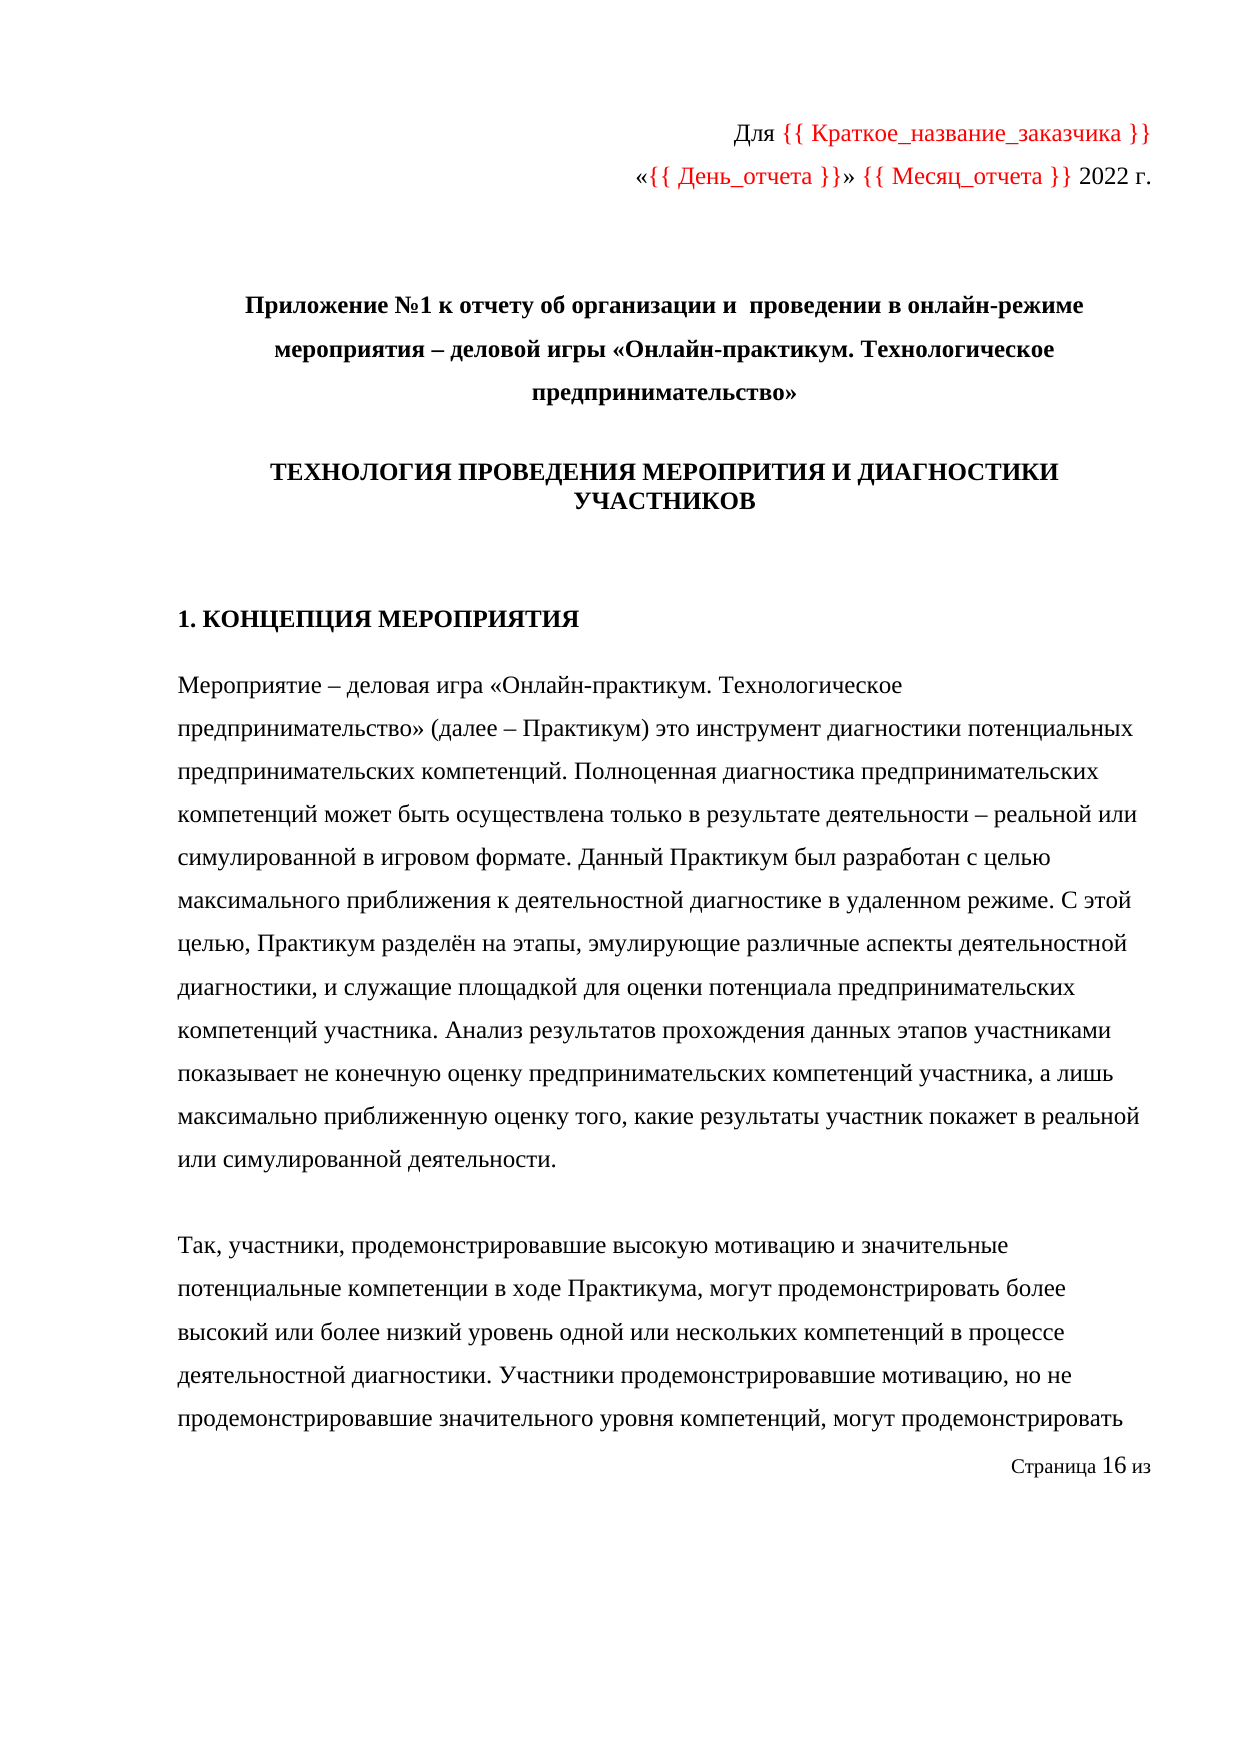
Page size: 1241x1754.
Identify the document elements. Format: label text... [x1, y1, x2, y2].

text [177, 1230, 1152, 1432]
text Для {{ Краткое_название_заказчика }} [177, 118, 1152, 147]
subtitle ТЕХНОЛОГИЯ ПРОВЕДЕНИЯ МЕРОПРИТИЯ И ДИАГНОСТИКИ УЧАСТНИКОВ [177, 457, 1152, 515]
text мероприятия – деловой игры «Онлайн-практикум. Технологическое предпринимательство» [177, 334, 1152, 406]
text Мероприятие – деловая игра «Онлайн-практикум. Технологическое предпринимательство» (далее – Практикум) это инструмент диагностики потенциальных предпринимательских компетенций. Полноценная диагностика предпринимательских компетенций может быть осуществлена только в результате деятельности – реальной или симулированной в игровом формате. Данный Практикум был разработан с целью максимального приближения к деятельностной диагностике в удаленном режиме. С этой целью, Практикум разделён на этапы, эмулирующие различные аспекты деятельностной диагностики, и служащие площадкой для оценки потенциала предпринимательских компетенций участника. Анализ результатов прохождения данных этапов участниками показывает не конечную оценку предпринимательских компетенций участника, а лишь максимально приближенную оценку того, какие результаты участник покажет в реальной или симулированной деятельности. [177, 670, 1152, 1173]
text «{{ День_отчета }}» {{ Месяц_отчета }} 2022 г. [177, 161, 1152, 190]
text Приложение №1 к отчету об организации и проведении в онлайн-режиме [177, 291, 1152, 319]
subtitle 1. КОНЦЕПЦИЯ МЕРОПРИЯТИЯ [177, 604, 1152, 633]
